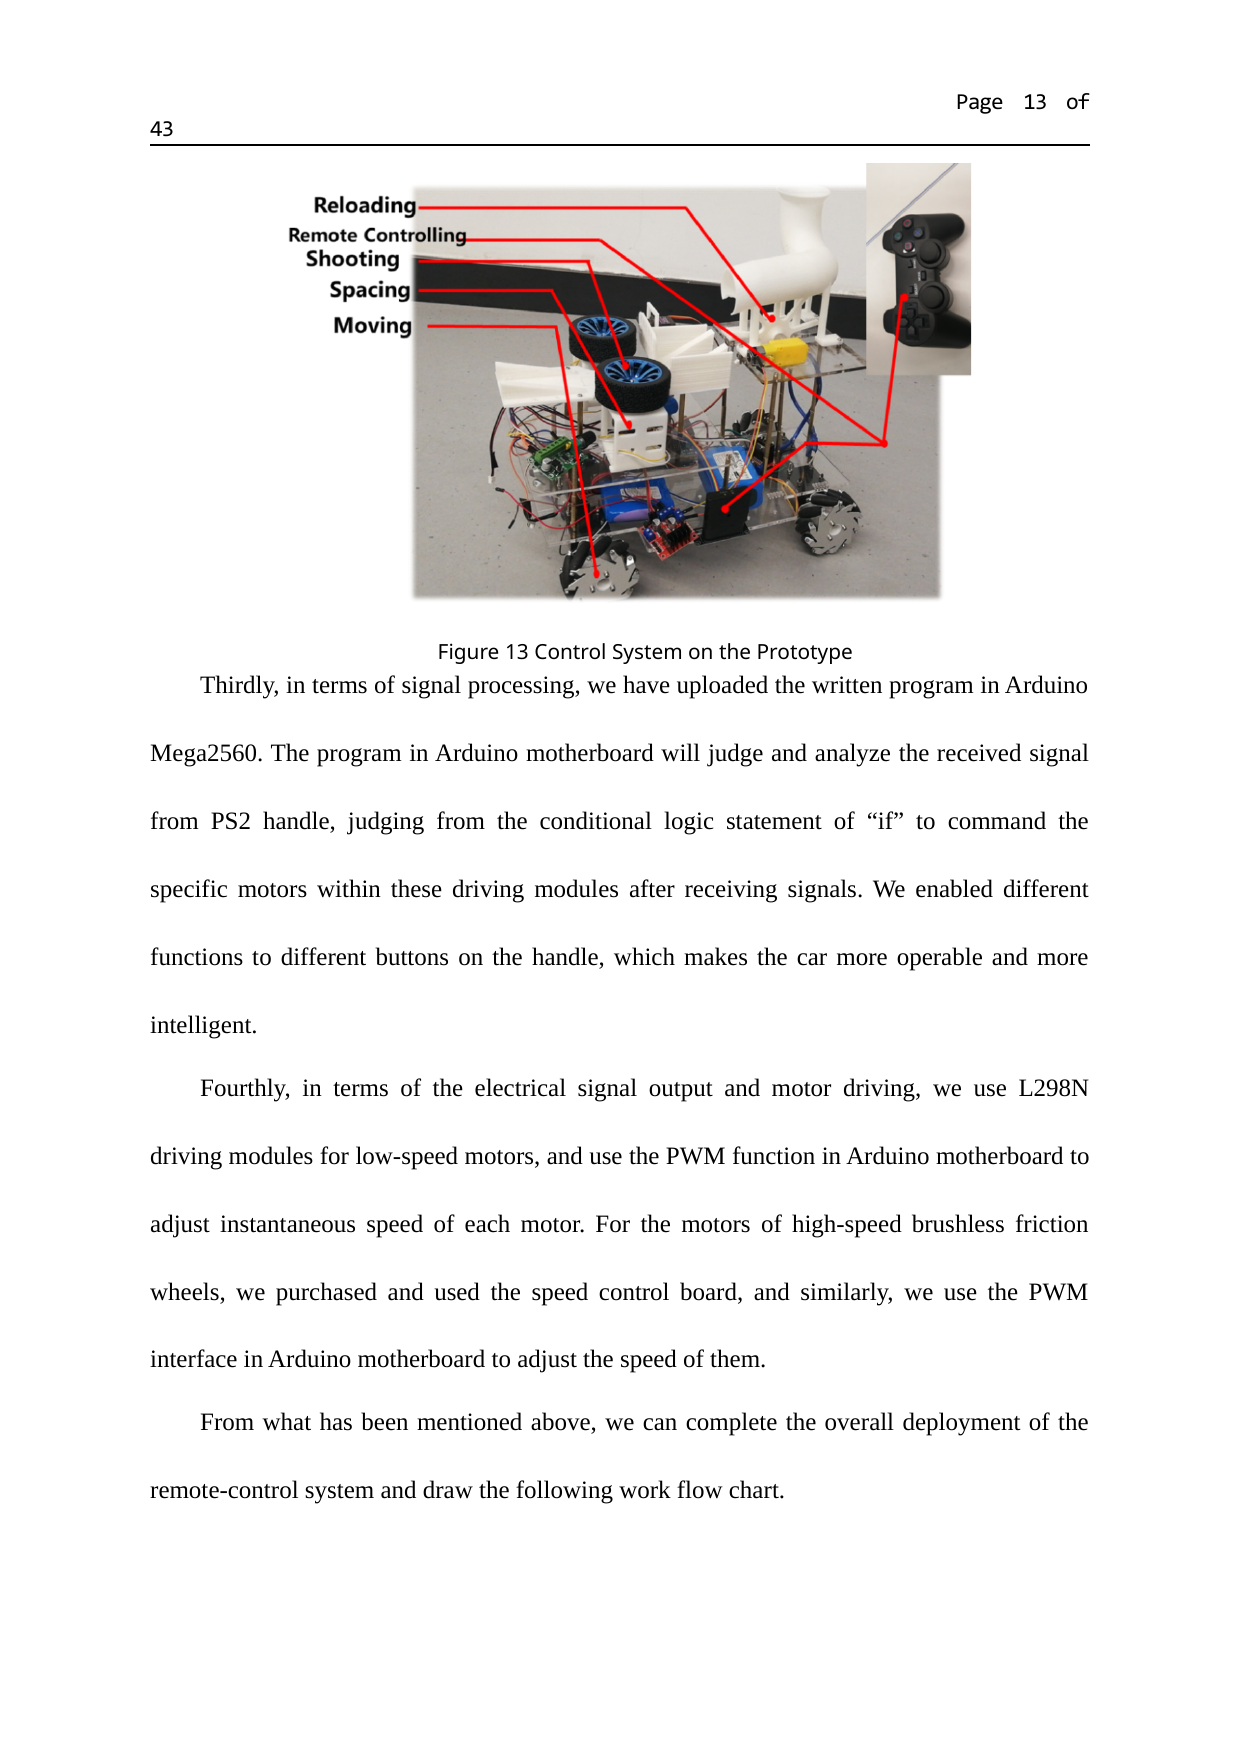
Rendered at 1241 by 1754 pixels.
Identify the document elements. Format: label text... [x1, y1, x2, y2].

text Fourthly, in terms of the electrical signal output and motor driving, we use L298N driving modules for low-speed motors, and use the PWM function in Arduino motherboard to adjust instantaneous speed of each motor. For the motors of high-speed brushless friction wheels, we purchased and used the speed control board, and similarly, we use the PWM interface in Arduino motherboard to adjust the speed of them. [150, 1070, 1090, 1376]
text Figure 13 Control System on the Prototype [156, 634, 1090, 668]
picture [269, 163, 972, 604]
text Thirdly, in terms of signal processing, we have uploaded the written program in Arduino Mega2560. The program in Arduino motherboard will judge and analyze the received signal from PS2 handle, judging from the conditional logic statement of “if” to command the specific motors within these driving modules after receiving signals. We enabled different functions to different buttons on the handle, which makes the car more operable and more intelligent. [150, 668, 1090, 1042]
text From what has been mentioned above, we can complete the overall deployment of the remote-control system and draw the following work flow chart. [150, 1405, 1090, 1507]
